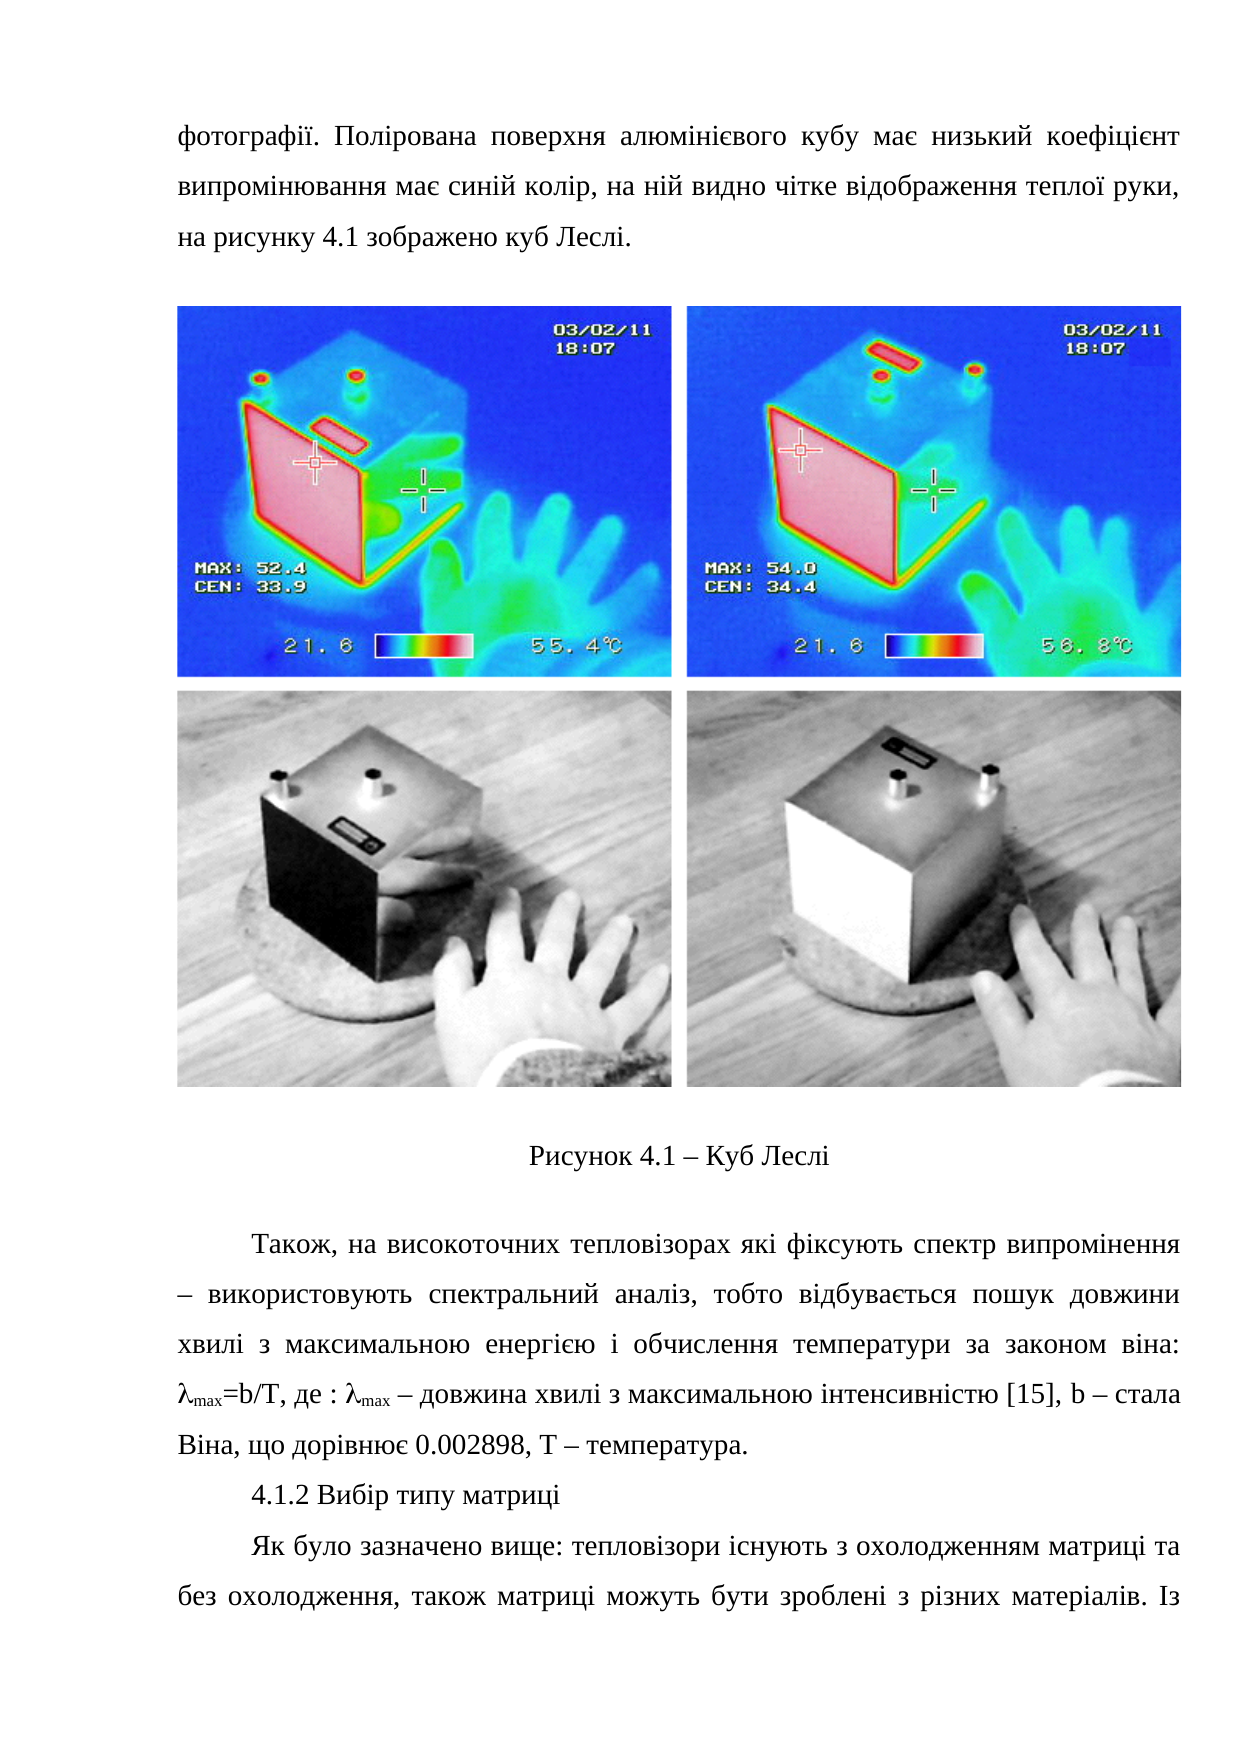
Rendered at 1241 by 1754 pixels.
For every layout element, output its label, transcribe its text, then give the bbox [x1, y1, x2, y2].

text 4.1.2 Вибір типу матриці [177, 1477, 1181, 1511]
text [177, 118, 1181, 252]
picture [177, 306, 1182, 1087]
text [177, 1528, 1181, 1612]
text Також, на високоточних тепловізорах які фіксують спектр випромінення – використовують спектральний аналіз, тобто відбувається пошук довжини хвилі з максимальною енергією і обчислення температури за законом віна: max=b/T, де : max – довжина хвилі з максимальною інтенсивністю [15], b – стала Віна, що дорівнює 0.002898, Т – температура. [177, 1226, 1181, 1461]
text Рисунок 4.1 – Куб Леслі [177, 1138, 1181, 1171]
